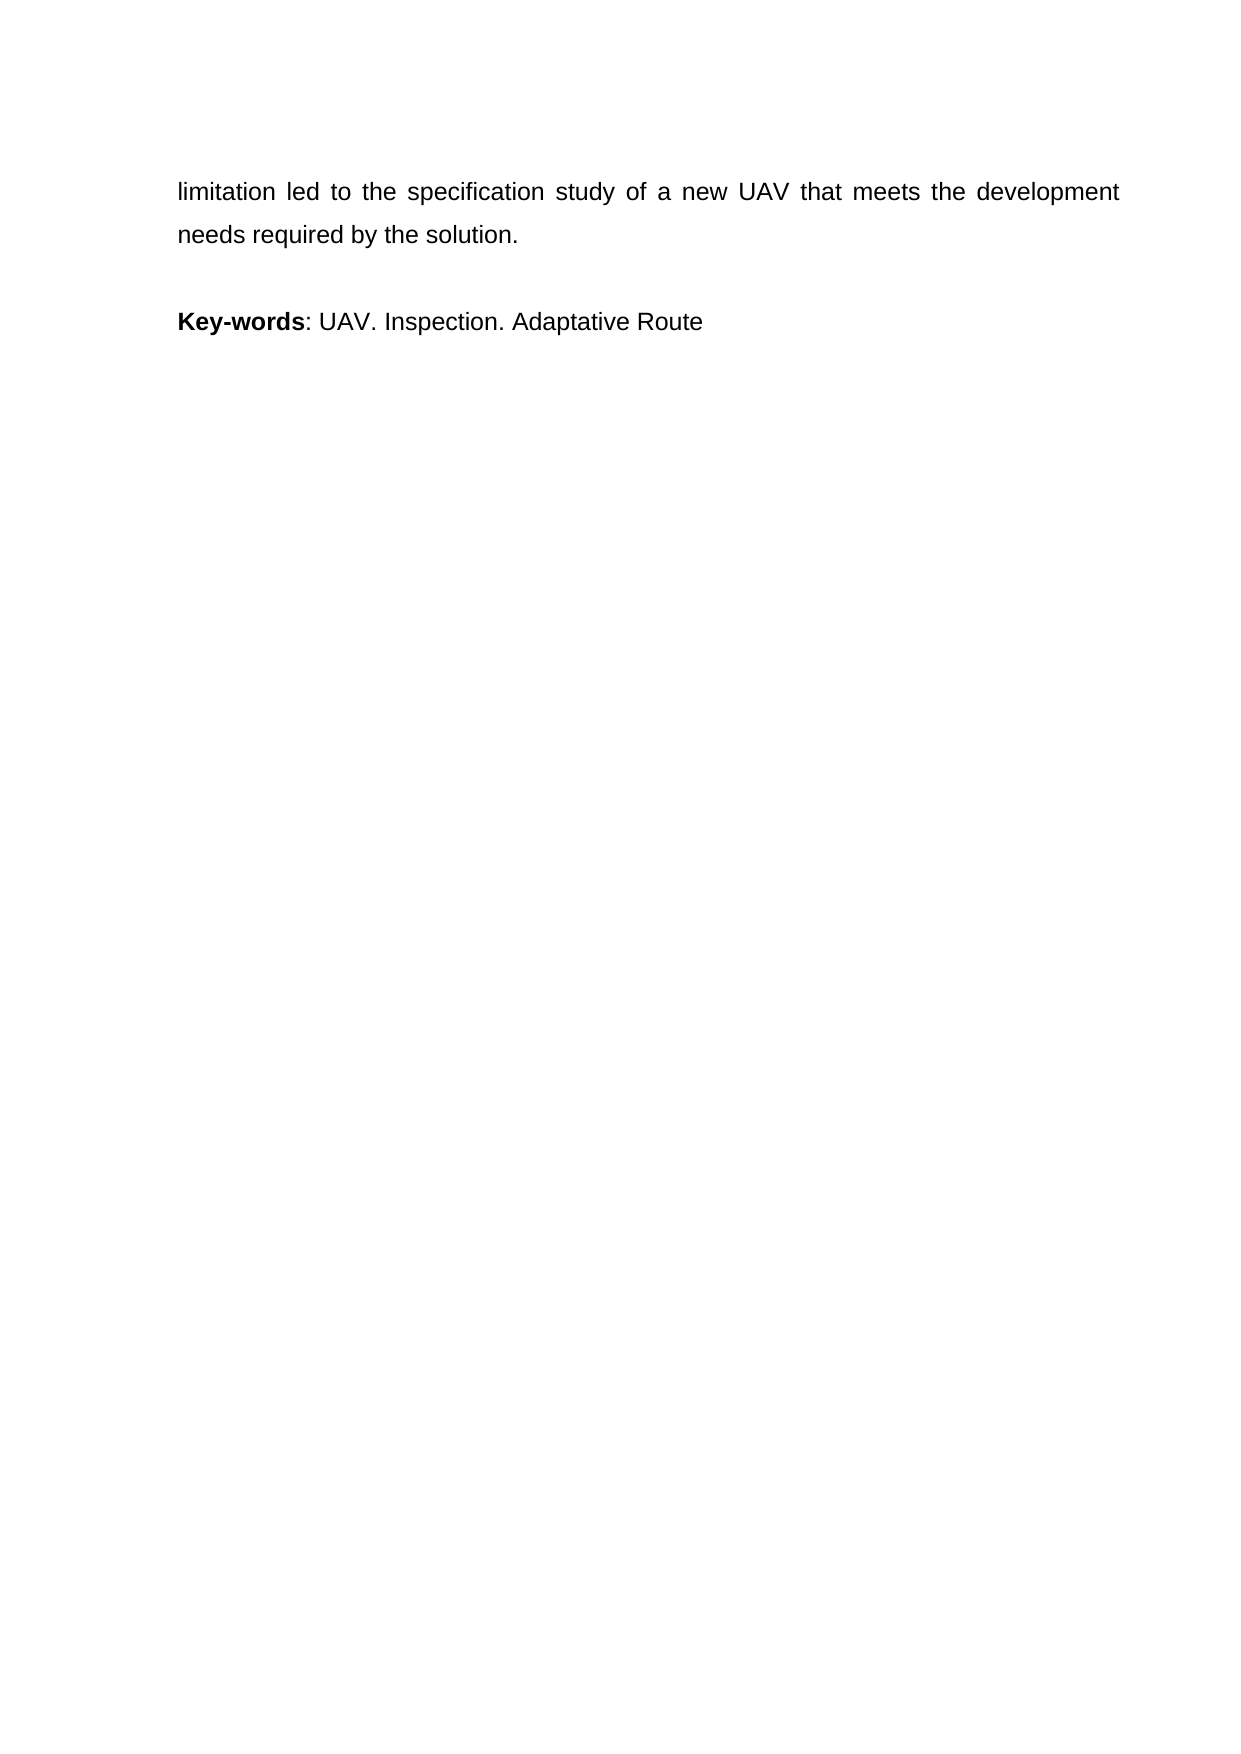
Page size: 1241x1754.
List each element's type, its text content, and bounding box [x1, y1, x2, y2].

text Key-words: UAV. Inspection. Adaptative Route [177, 307, 1122, 335]
